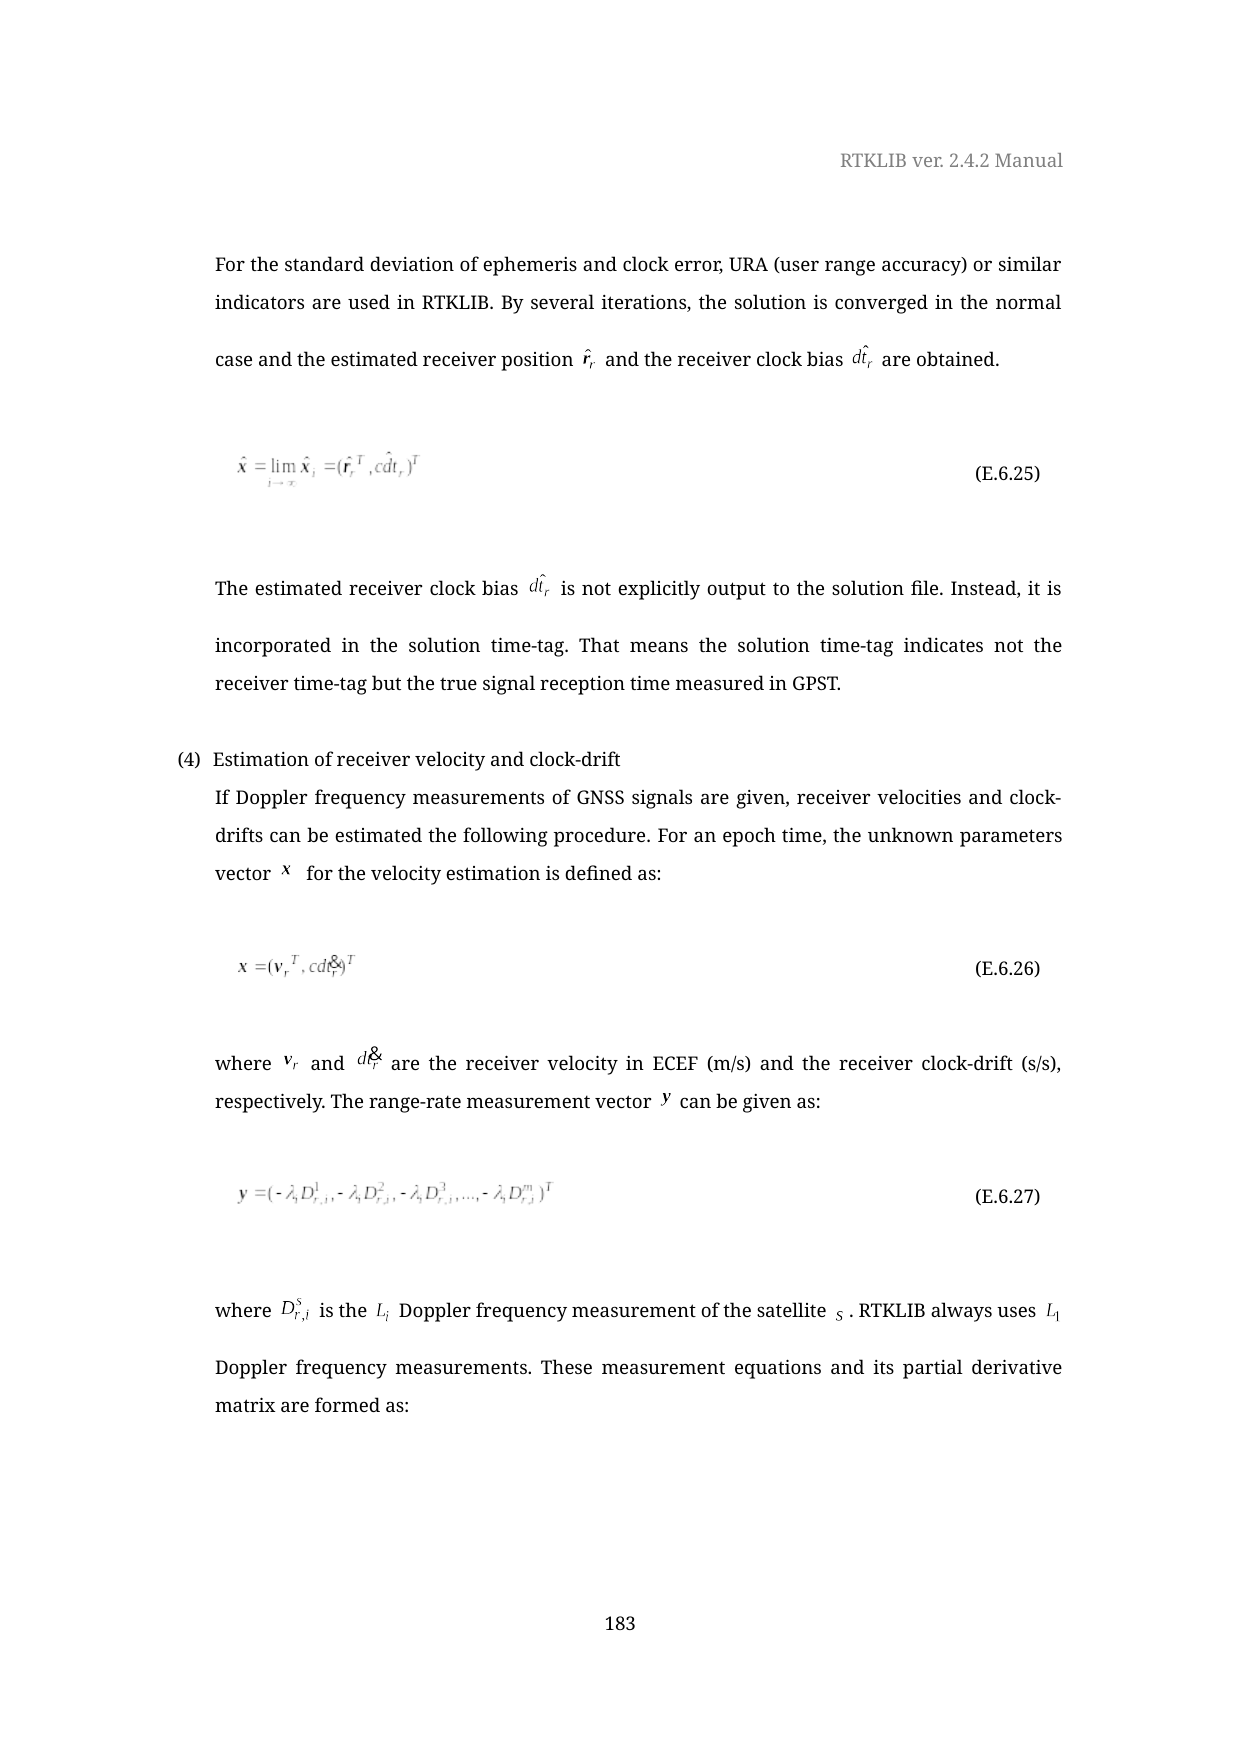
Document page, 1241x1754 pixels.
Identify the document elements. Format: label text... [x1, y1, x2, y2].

list The estimated receiver clock bias is not explicitly output to the solution file. Instead, it is incorporated in the solution time-tag. That means the solution time-tag indicates not the receiver time-tag but the true signal reception time measured in GPST. [215, 549, 1063, 702]
list If Doppler frequency measurements of GNSS signals are given, receiver velocities and clock-drifts can be estimated the following procedure. For an epoch time, the unknown parameters vector for the velocity estimation is defined as: [215, 778, 1063, 892]
list Estimation of receiver velocity and clock-drift [177, 740, 1063, 778]
list where is the Doppler frequency measurement of the satellite . RTKLIB always uses Doppler frequency measurements. These measurement equations and its partial derivative matrix are formed as: [215, 1272, 1063, 1424]
list (E.6.27) [233, 1158, 1063, 1234]
list (E.6.26) [233, 930, 1063, 1006]
list (E.6.25) [233, 436, 1063, 512]
list For the standard deviation of ephemeris and clock error, URA (user range accuracy) or similar indicators are used in RTKLIB. By several iterations, the solution is converged in the normal case and the estimated receiver position and the receiver clock bias are obtained. [215, 245, 1063, 397]
list where and are the receiver velocity in ECEF (m/s) and the receiver clock-drift (s/s), respectively. The range-rate measurement vector can be given as: [215, 1044, 1063, 1120]
